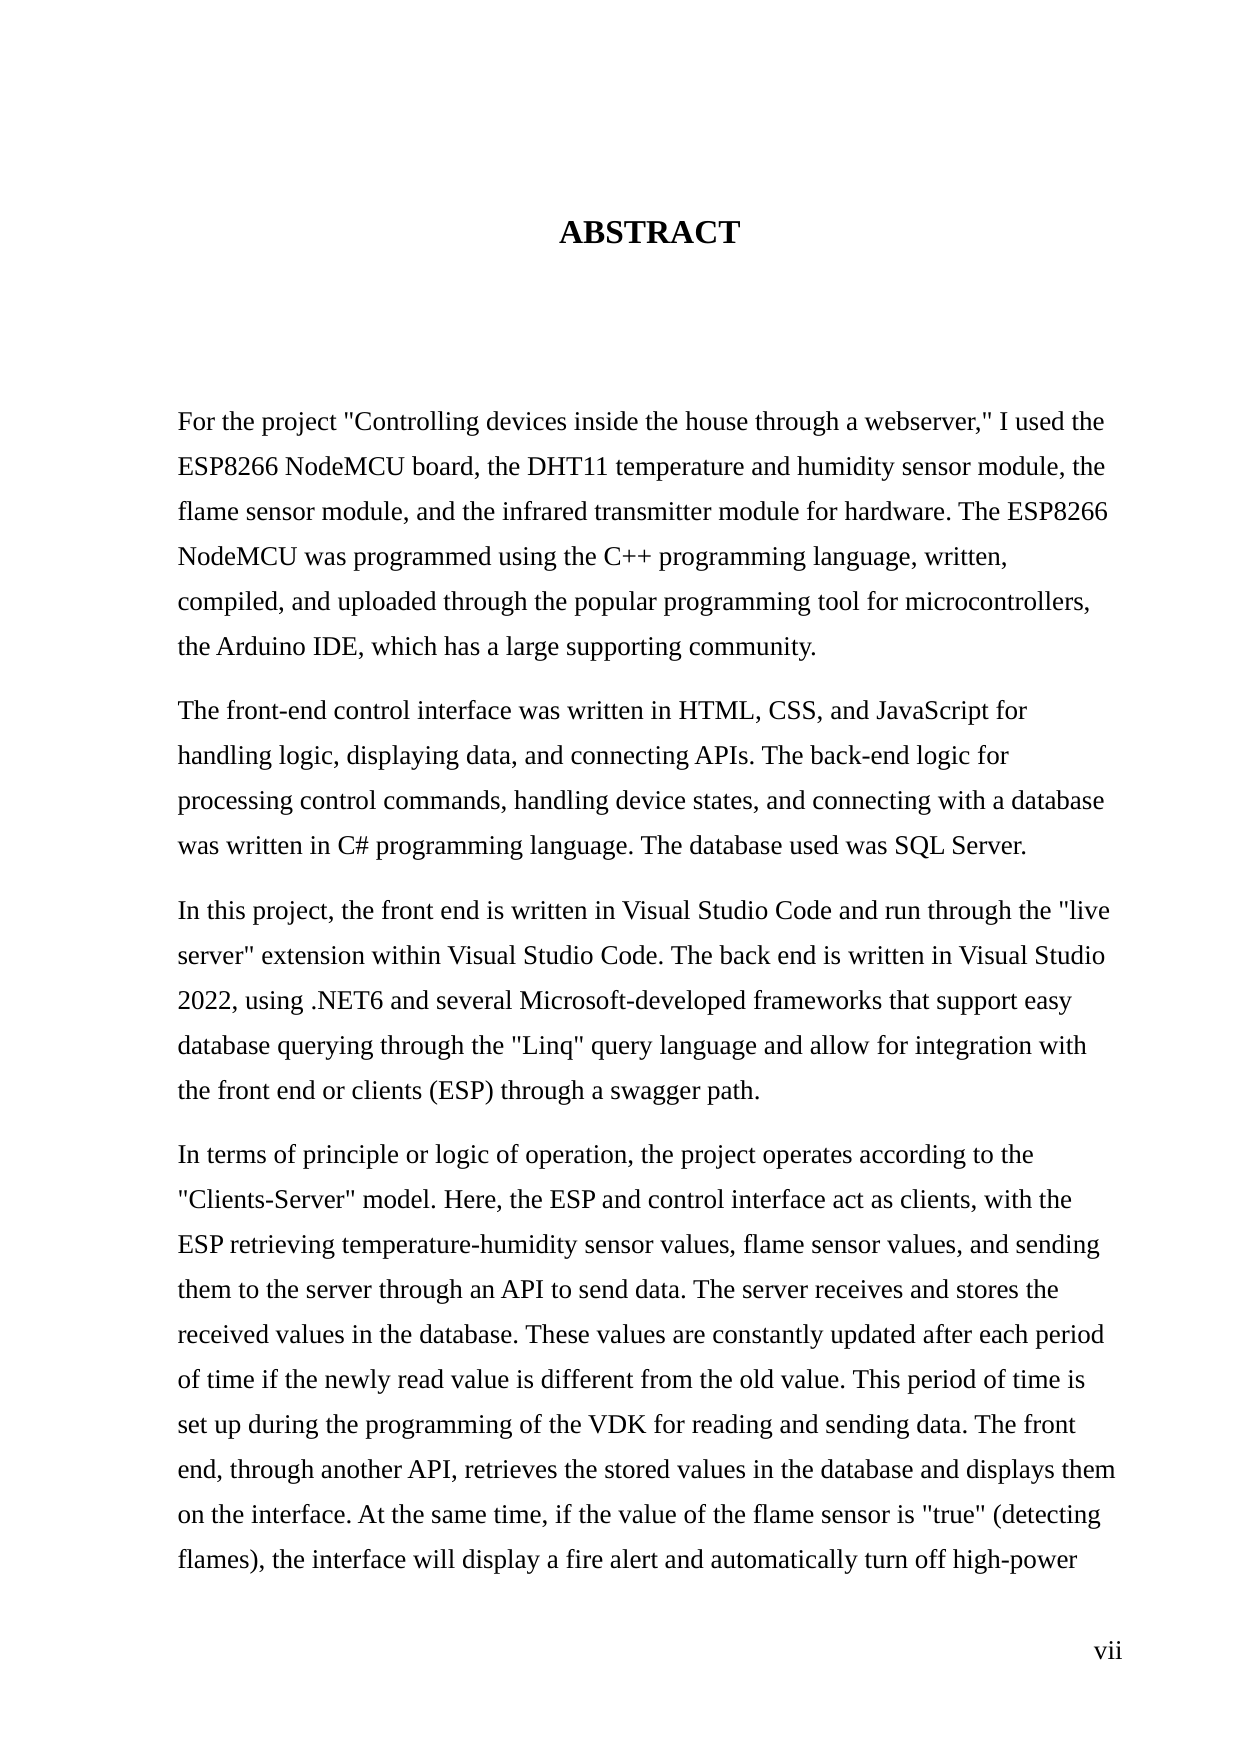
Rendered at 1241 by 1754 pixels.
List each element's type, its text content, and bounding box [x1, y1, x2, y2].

text For the project "Controlling devices inside the house through a webserver," I used the ESP8266 NodeMCU board, the DHT11 temperature and humidity sensor module, the flame sensor module, and the infrared transmitter module for hardware. The ESP8266 NodeMCU was programmed using the C++ programming language, written, compiled, and uploaded through the popular programming tool for microcontrollers, the Arduino IDE, which has a large supporting community. [177, 402, 1122, 664]
text In this project, the front end is written in Visual Studio Code and run through the "live server" extension within Visual Studio Code. The back end is written in Visual Studio 2022, using .NET6 and several Microsoft-developed frameworks that support easy database querying through the "Linq" query language and allow for integration with the front end or clients (ESP) through a swagger path. [177, 891, 1122, 1108]
text The front-end control interface was written in HTML, CSS, and JavaScript for handling logic, displaying data, and connecting APIs. The back-end logic for processing control commands, handling device states, and connecting with a database was written in C# programming language. The database used was SQL Server. [177, 691, 1122, 864]
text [177, 1135, 1122, 1578]
subtitle ABSTRACT [177, 194, 1122, 269]
